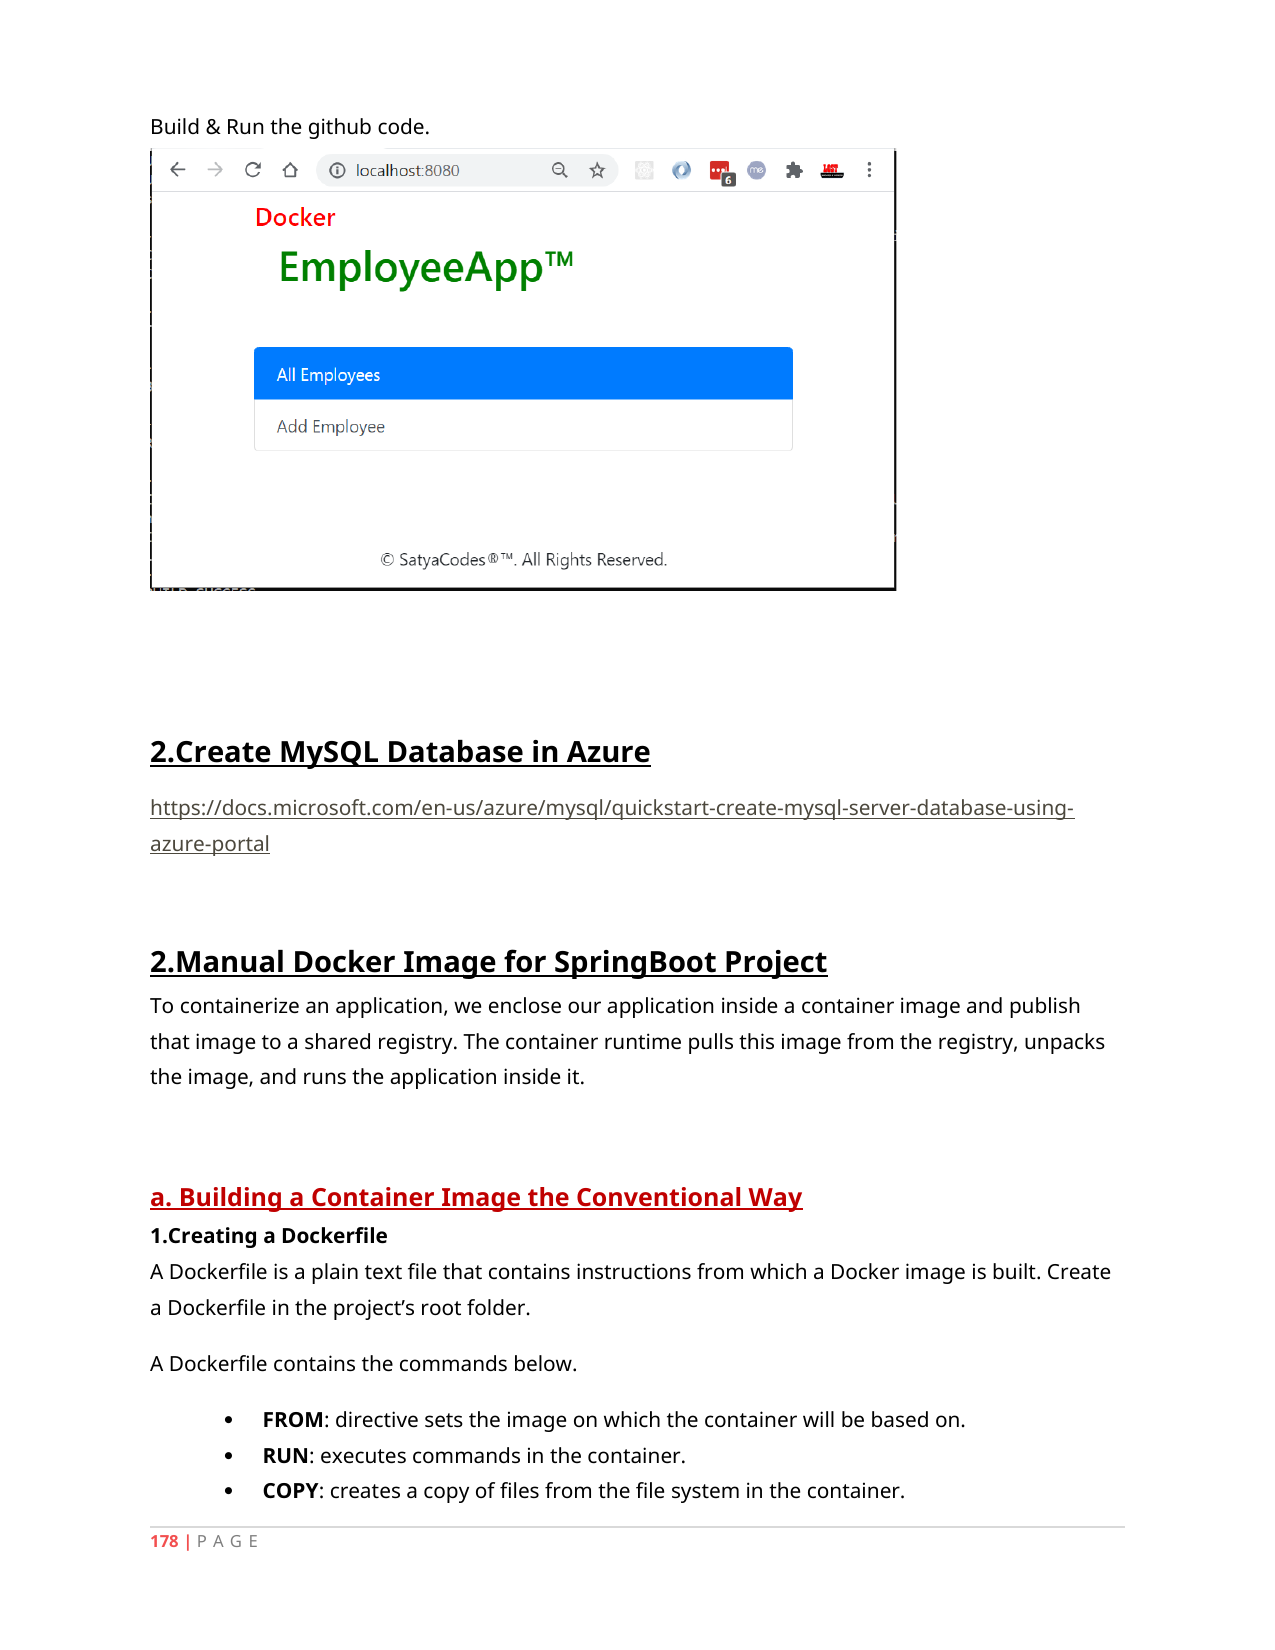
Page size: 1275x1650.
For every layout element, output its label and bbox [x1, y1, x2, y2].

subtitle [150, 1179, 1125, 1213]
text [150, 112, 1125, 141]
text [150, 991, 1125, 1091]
picture [150, 148, 897, 591]
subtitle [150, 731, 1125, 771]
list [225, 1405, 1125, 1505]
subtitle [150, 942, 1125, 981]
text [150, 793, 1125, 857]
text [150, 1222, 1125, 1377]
